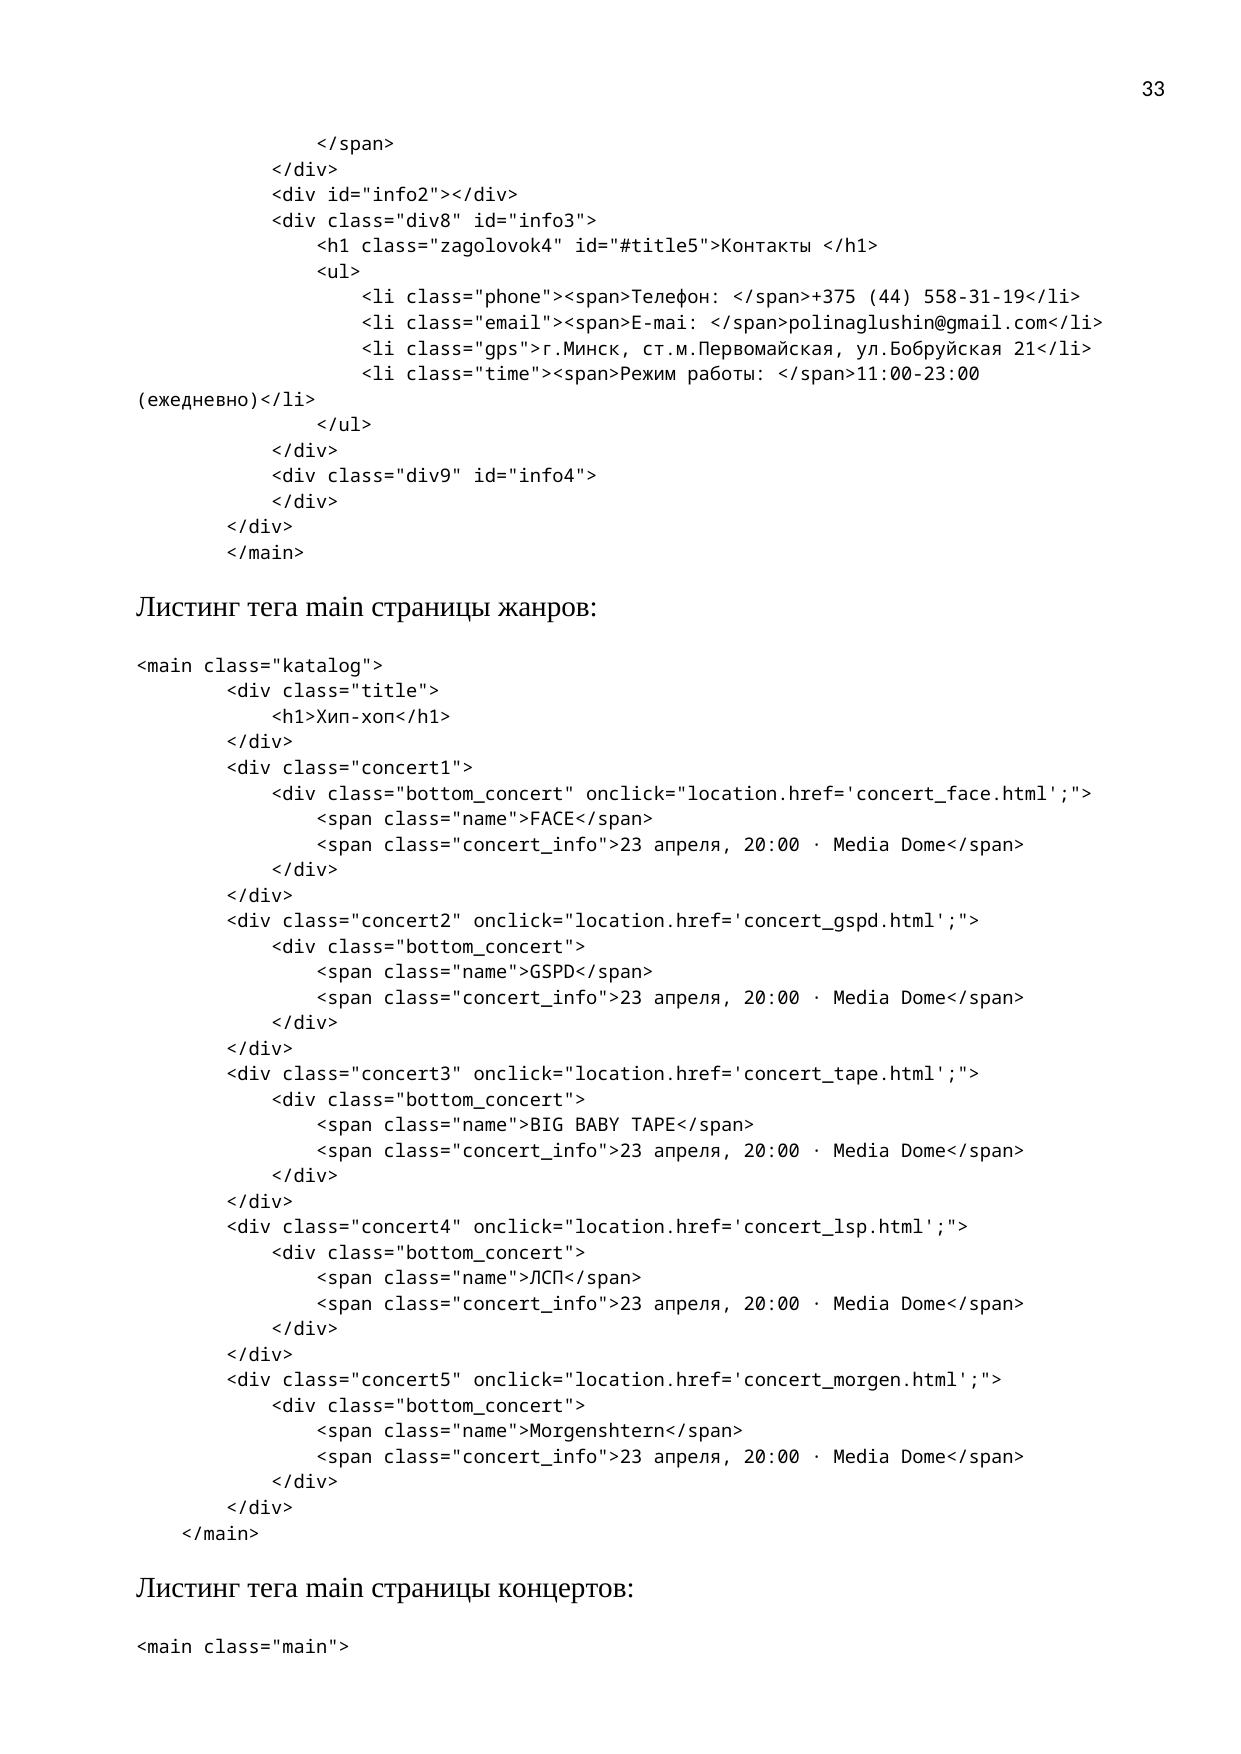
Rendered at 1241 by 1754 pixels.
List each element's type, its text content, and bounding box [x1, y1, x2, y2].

text </div> [136, 1009, 1164, 1035]
text <li class="time"><span>Режим работы: </span>11:00-23:00 (ежедневно)</li> [136, 360, 1164, 411]
text </div> [136, 1316, 1164, 1341]
text <div class="concert2" onclick="location.href='concert_gspd.html';"> [136, 907, 1164, 933]
text <div id="info2"></div> [136, 182, 1164, 207]
text <span class="name">GSPD</span> [136, 958, 1164, 984]
text </div> [136, 729, 1164, 754]
text <div class="concert1"> [136, 754, 1164, 780]
text <main class="main"> [136, 1633, 1164, 1659]
text </ul> [136, 411, 1164, 437]
text <span class="concert_info">23 апреля, 20:00 · Media Dome</span> [136, 1137, 1164, 1163]
text </div> [136, 1469, 1164, 1494]
text Листинг тега main страницы жанров: [136, 589, 1164, 623]
text <span class="name">Morgenshtern</span> [136, 1418, 1164, 1443]
text <div class="title"> [136, 678, 1164, 703]
text <div class="bottom_concert"> [136, 1086, 1164, 1112]
text <div class="div8" id="info3"> [136, 207, 1164, 233]
text <span class="concert_info">23 апреля, 20:00 · Media Dome</span> [136, 1443, 1164, 1469]
text <div class="bottom_concert"> [136, 1392, 1164, 1418]
text </div> [136, 513, 1164, 539]
text </div> [136, 1494, 1164, 1520]
text <span class="name">FACE</span> [136, 805, 1164, 831]
text </div> [136, 156, 1164, 182]
text <li class="gps">г.Минск, ст.м.Первомайская, ул.Бобруйская 21</li> [136, 335, 1164, 360]
text </div> [136, 1035, 1164, 1061]
text <div class="concert3" onclick="location.href='concert_tape.html';"> [136, 1061, 1164, 1086]
text Листинг тега main страницы концертов: [136, 1570, 1164, 1604]
text <span class="concert_info">23 апреля, 20:00 · Media Dome</span> [136, 1290, 1164, 1316]
text <div class="bottom_concert" onclick="location.href='concert_face.html';"> [136, 780, 1164, 805]
text <ul> [136, 258, 1164, 284]
text </main> [136, 539, 1164, 564]
text <li class="phone"><span>Телефон: </span>+375 (44) 558-31-19</li> [136, 284, 1164, 309]
text </div> [136, 1341, 1164, 1367]
text <div class="div9" id="info4"> [136, 462, 1164, 488]
text </div> [136, 882, 1164, 907]
text <div class="bottom_concert"> [136, 1239, 1164, 1265]
text </div> [136, 1188, 1164, 1214]
text </div> [136, 856, 1164, 882]
text <div class="concert4" onclick="location.href='concert_lsp.html';"> [136, 1214, 1164, 1239]
text </div> [136, 437, 1164, 462]
text <h1>Хип-хоп</h1> [136, 703, 1164, 729]
text <span class="name">BIG BABY TAPE</span> [136, 1112, 1164, 1137]
text </main> [136, 1520, 1164, 1545]
text <div class="bottom_concert"> [136, 933, 1164, 958]
text <li class="email"><span>E-mai: </span>polinaglushin@gmail.com</li> [136, 309, 1164, 335]
text <main class="katalog"> [136, 652, 1164, 678]
text </div> [136, 488, 1164, 513]
text <span class="concert_info">23 апреля, 20:00 · Media Dome</span> [136, 831, 1164, 856]
text </div> [136, 1163, 1164, 1188]
text <div class="concert5" onclick="location.href='concert_morgen.html';"> [136, 1367, 1164, 1392]
text <h1 class="zagolovok4" id="#title5">Контакты </h1> [136, 233, 1164, 258]
text <span class="concert_info">23 апреля, 20:00 · Media Dome</span> [136, 984, 1164, 1009]
text <span class="name">ЛСП</span> [136, 1265, 1164, 1290]
text </span> [136, 131, 1164, 156]
